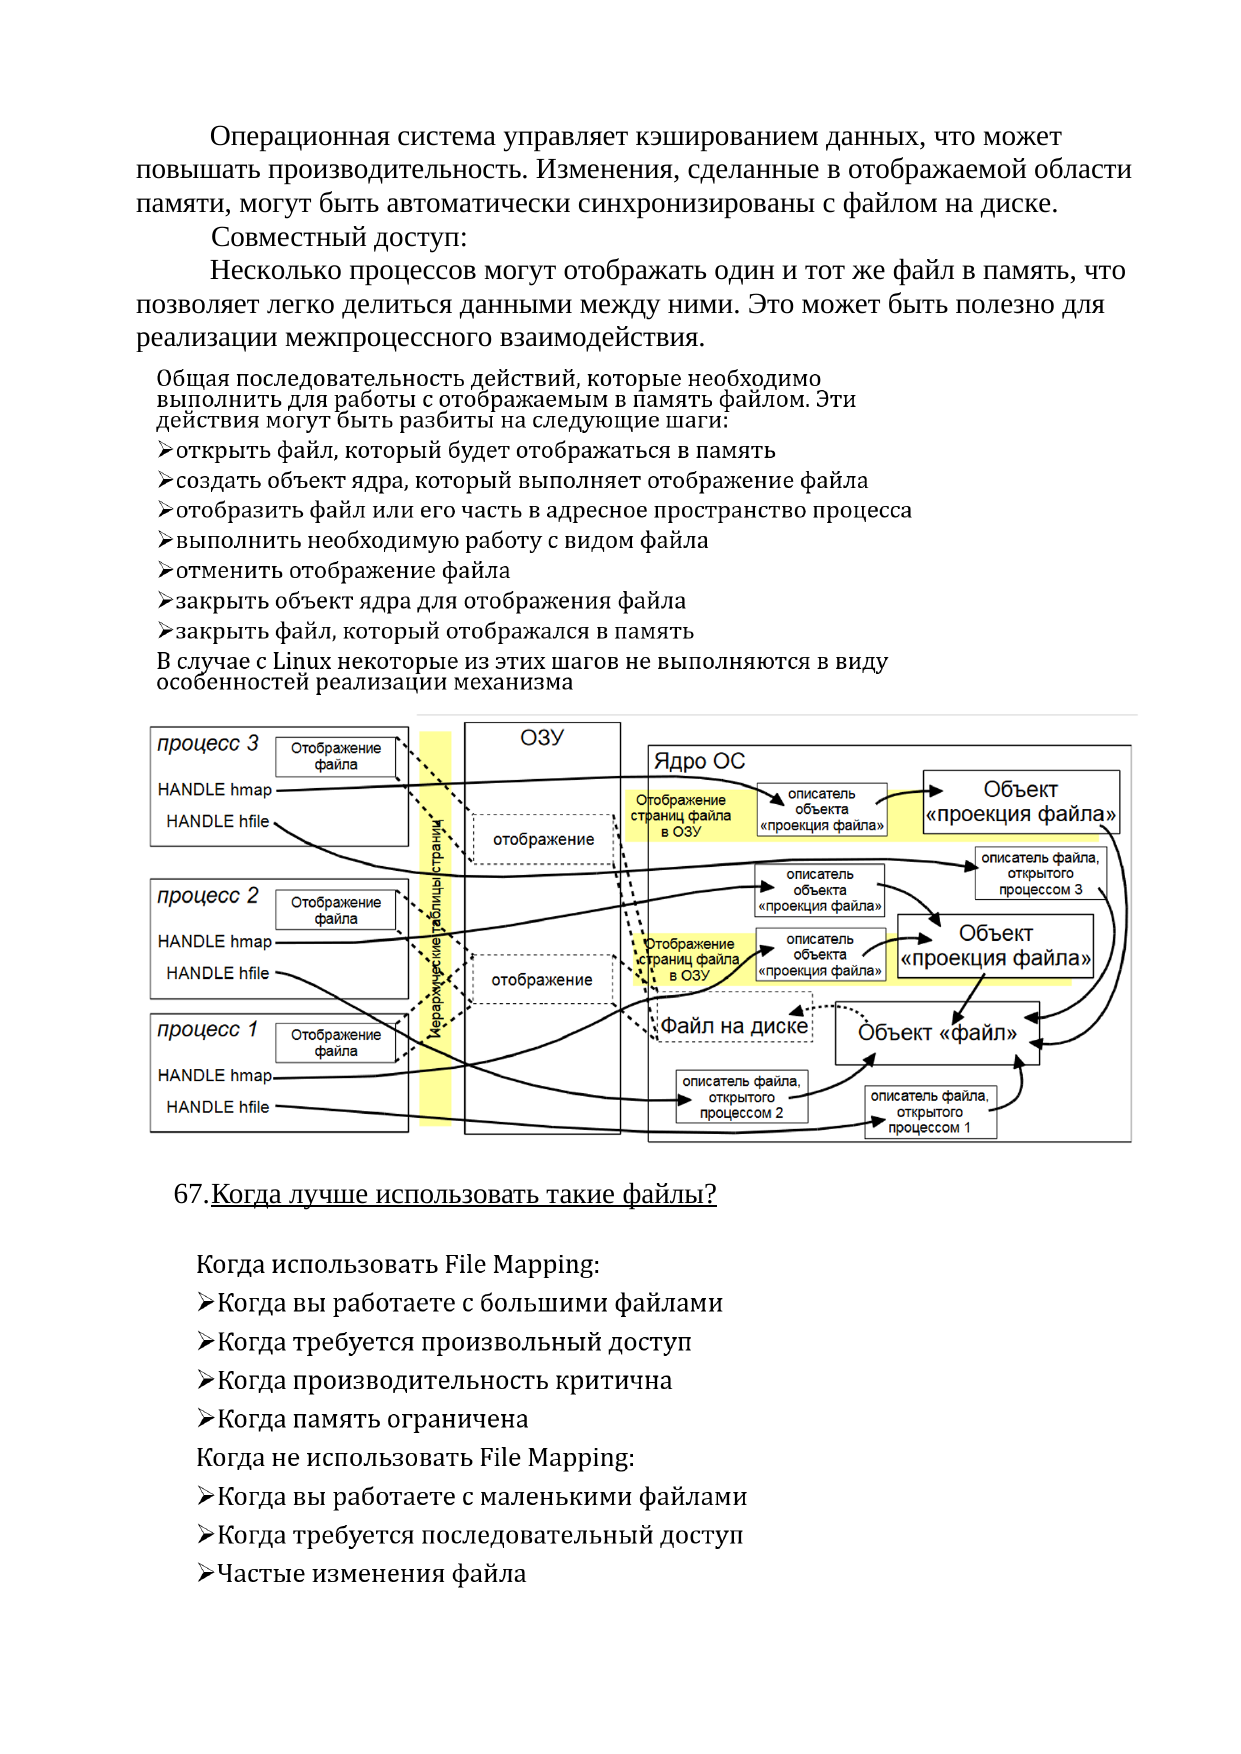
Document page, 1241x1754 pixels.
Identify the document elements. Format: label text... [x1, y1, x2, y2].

text Операционная система управляет кэшированием данных, что может повышать производительность. Изменения, сделанные в отображаемой области памяти, могут быть автоматически синхронизированы с файлом на диске. [136, 118, 1181, 219]
picture [173, 1235, 883, 1598]
text Несколько процессов могут отображать один и тот же файл в память, что позволяет легко делиться данными между ними. Это может быть полезно для реализации межпроцессного взаимодействия. [136, 252, 1181, 353]
picture [135, 352, 1145, 1152]
list Совместный доступ: [211, 219, 1181, 252]
list Когда лучше использовать такие файлы? [173, 1176, 1181, 1210]
